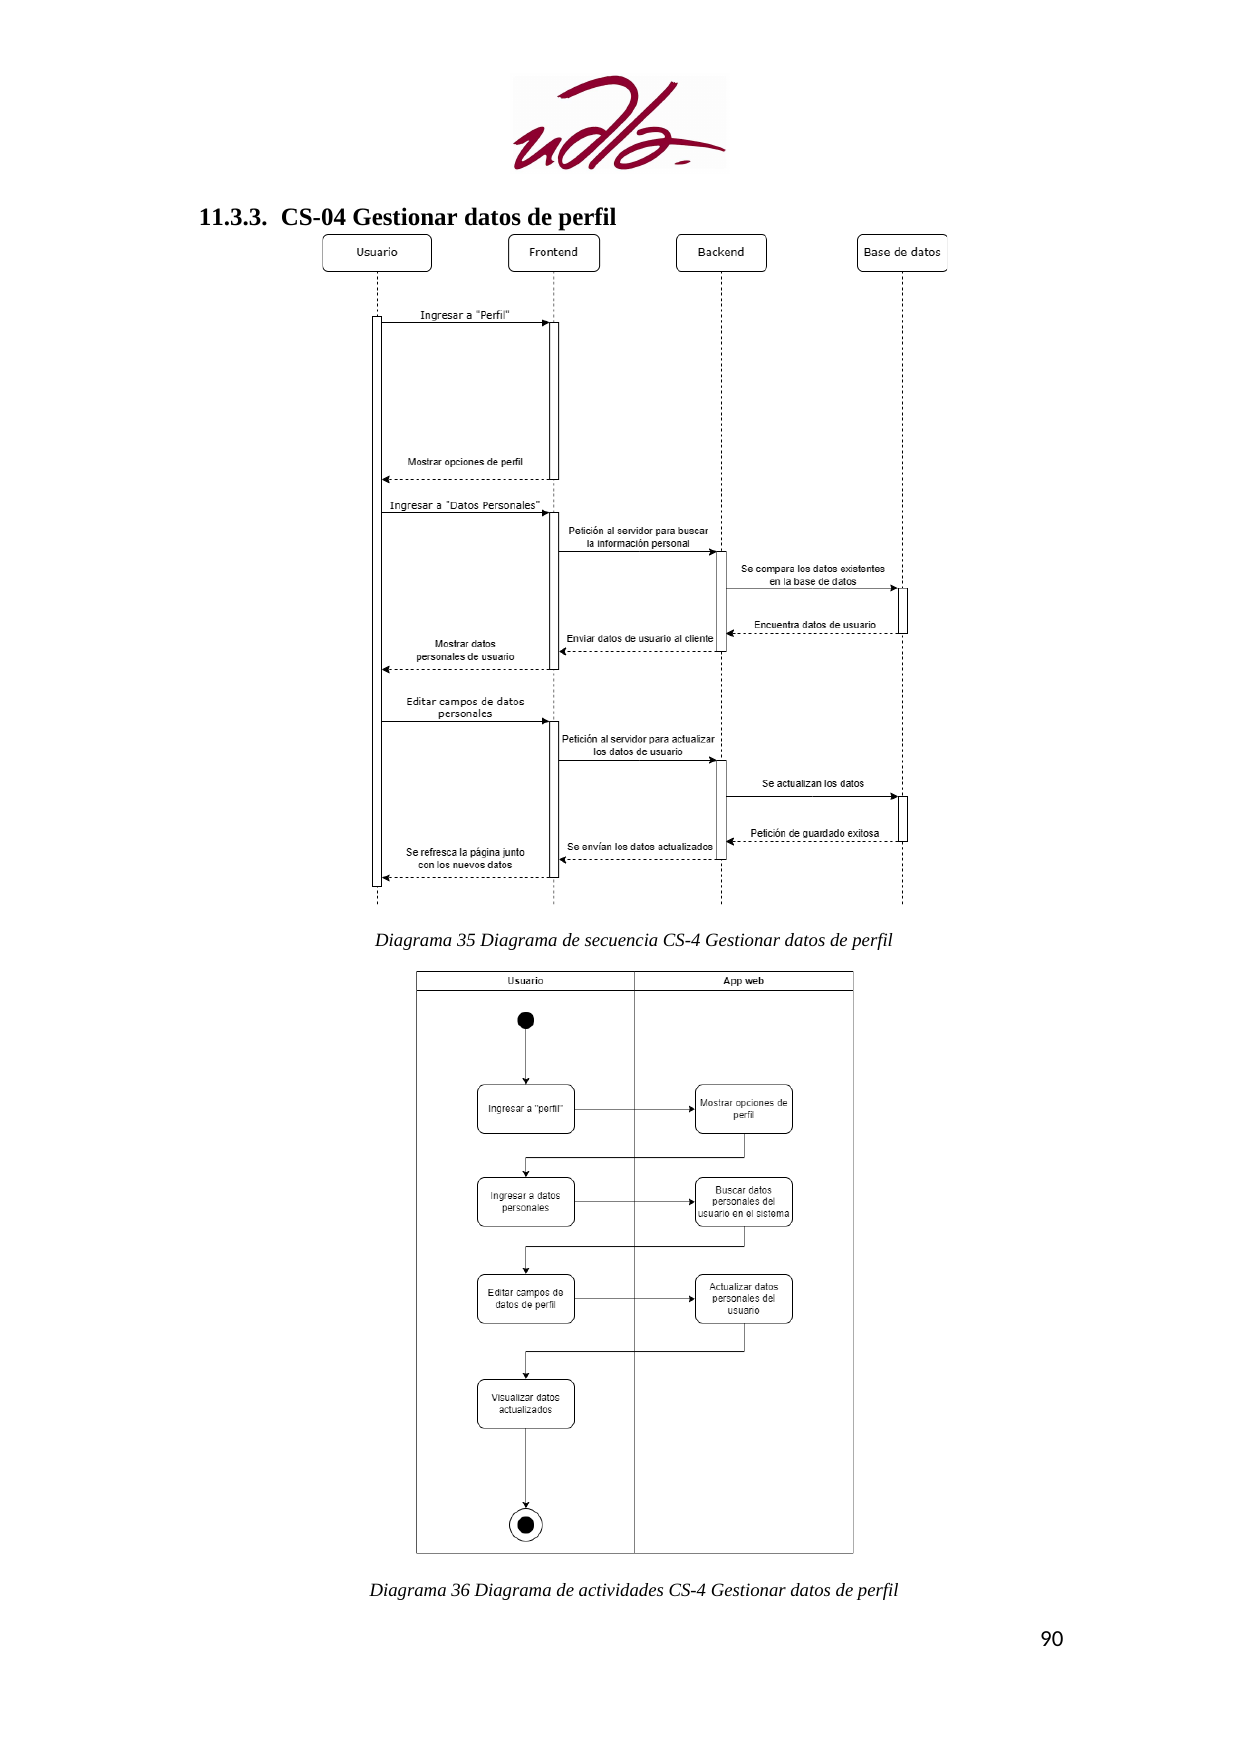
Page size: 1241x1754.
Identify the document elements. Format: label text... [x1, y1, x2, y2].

text Diagrama 35 Diagrama de secuencia CS-4 Gestionar datos de perfil [207, 929, 1063, 951]
picture [416, 971, 854, 1554]
picture [509, 73, 731, 174]
picture [322, 234, 948, 905]
subtitle CS-04 Gestionar datos de perfil [198, 202, 1063, 230]
text Diagrama 36 Diagrama de actividades CS-4 Gestionar datos de perfil [207, 1579, 1063, 1601]
